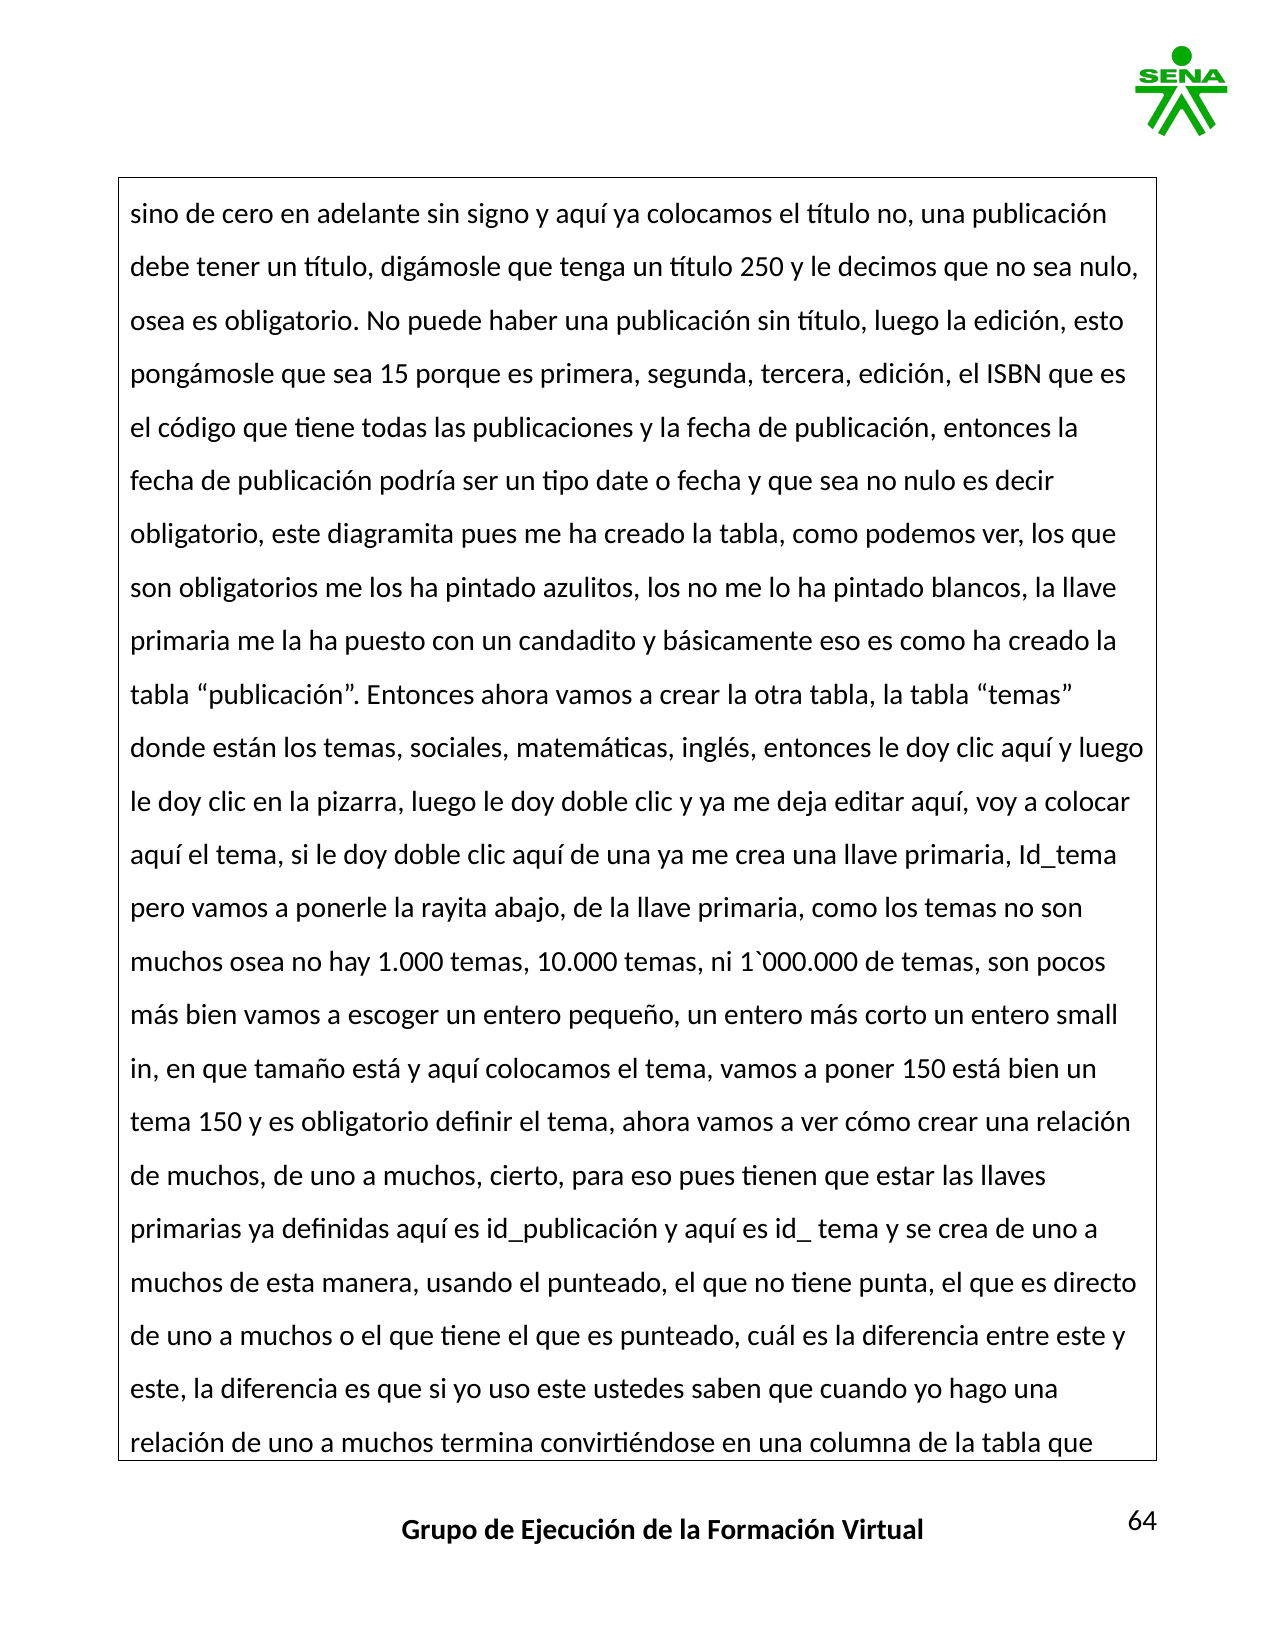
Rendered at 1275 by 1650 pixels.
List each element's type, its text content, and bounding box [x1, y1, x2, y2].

picture [1135, 46, 1228, 136]
